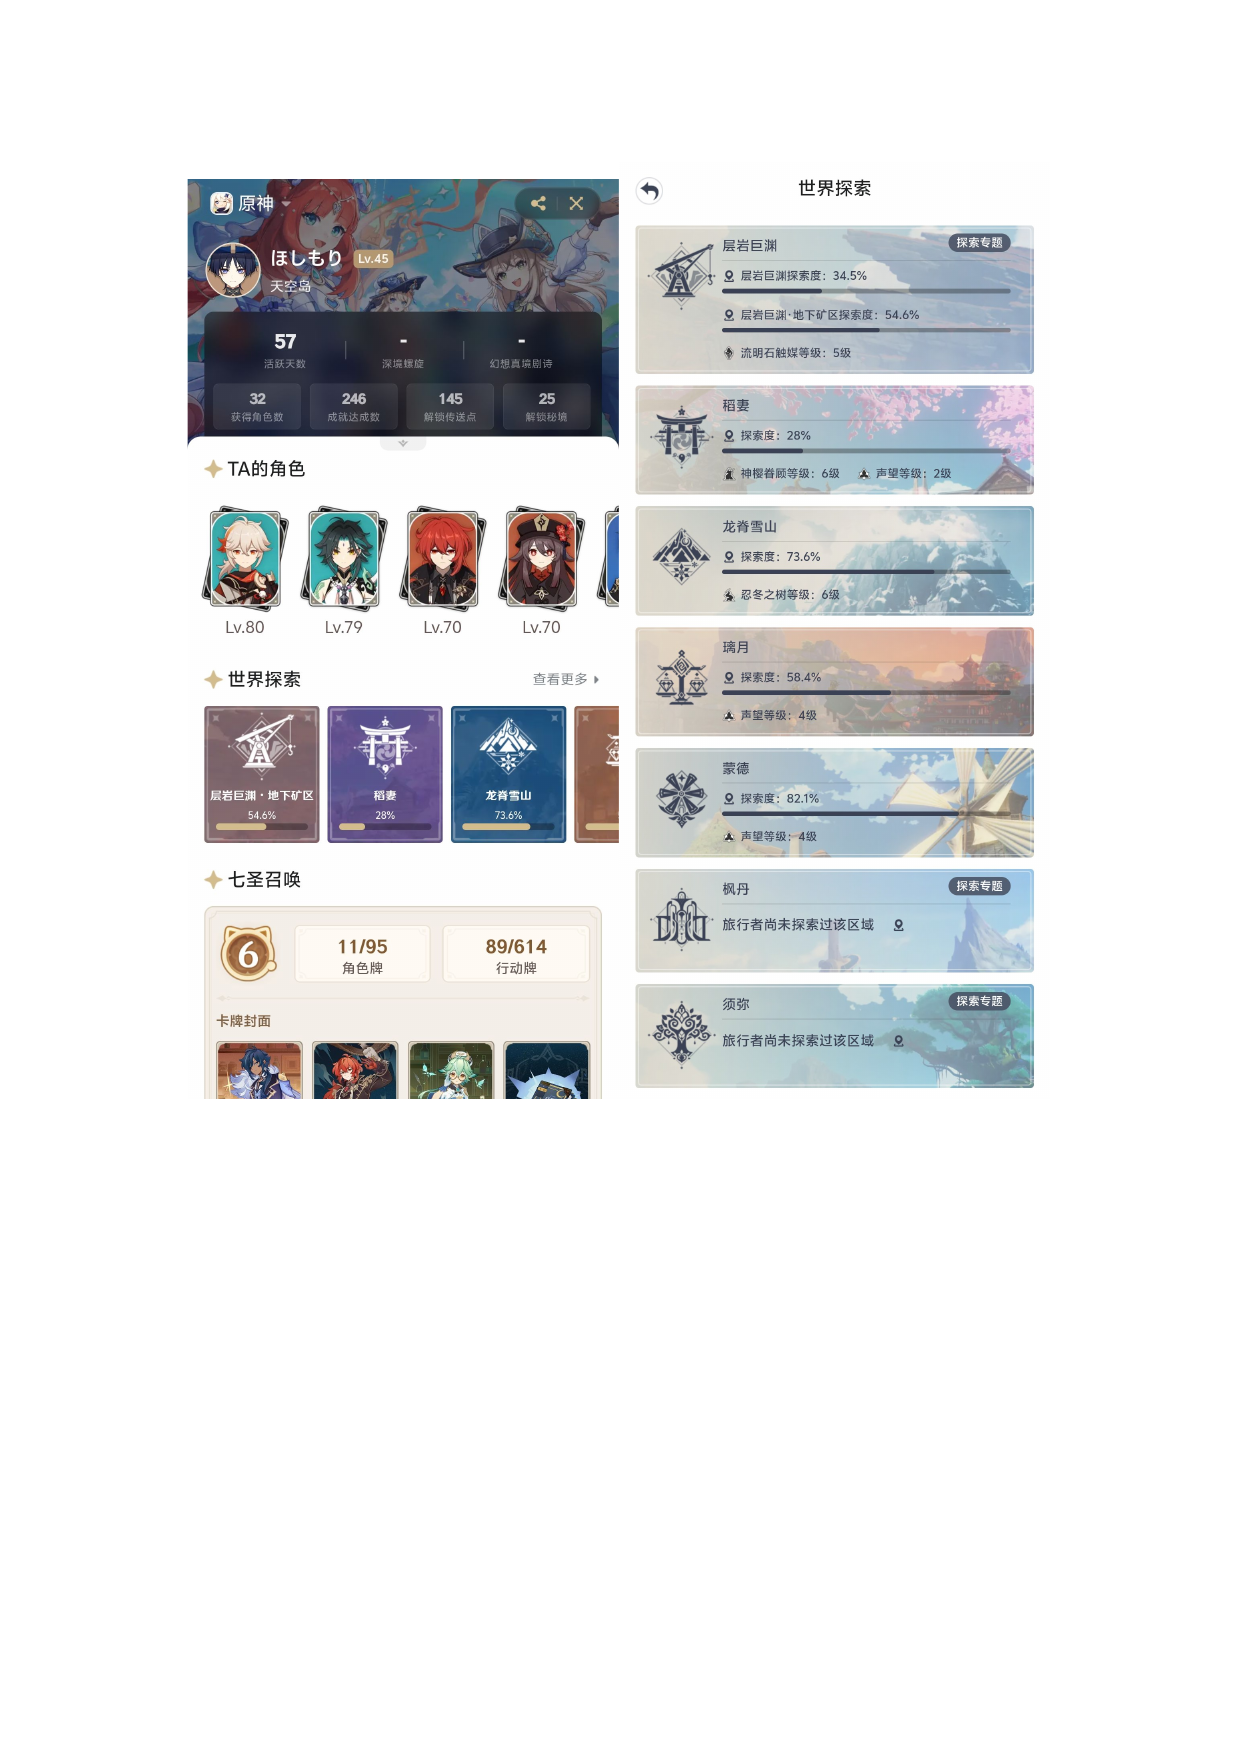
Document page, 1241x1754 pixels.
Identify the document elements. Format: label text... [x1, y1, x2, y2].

picture [187, 162, 1050, 1099]
